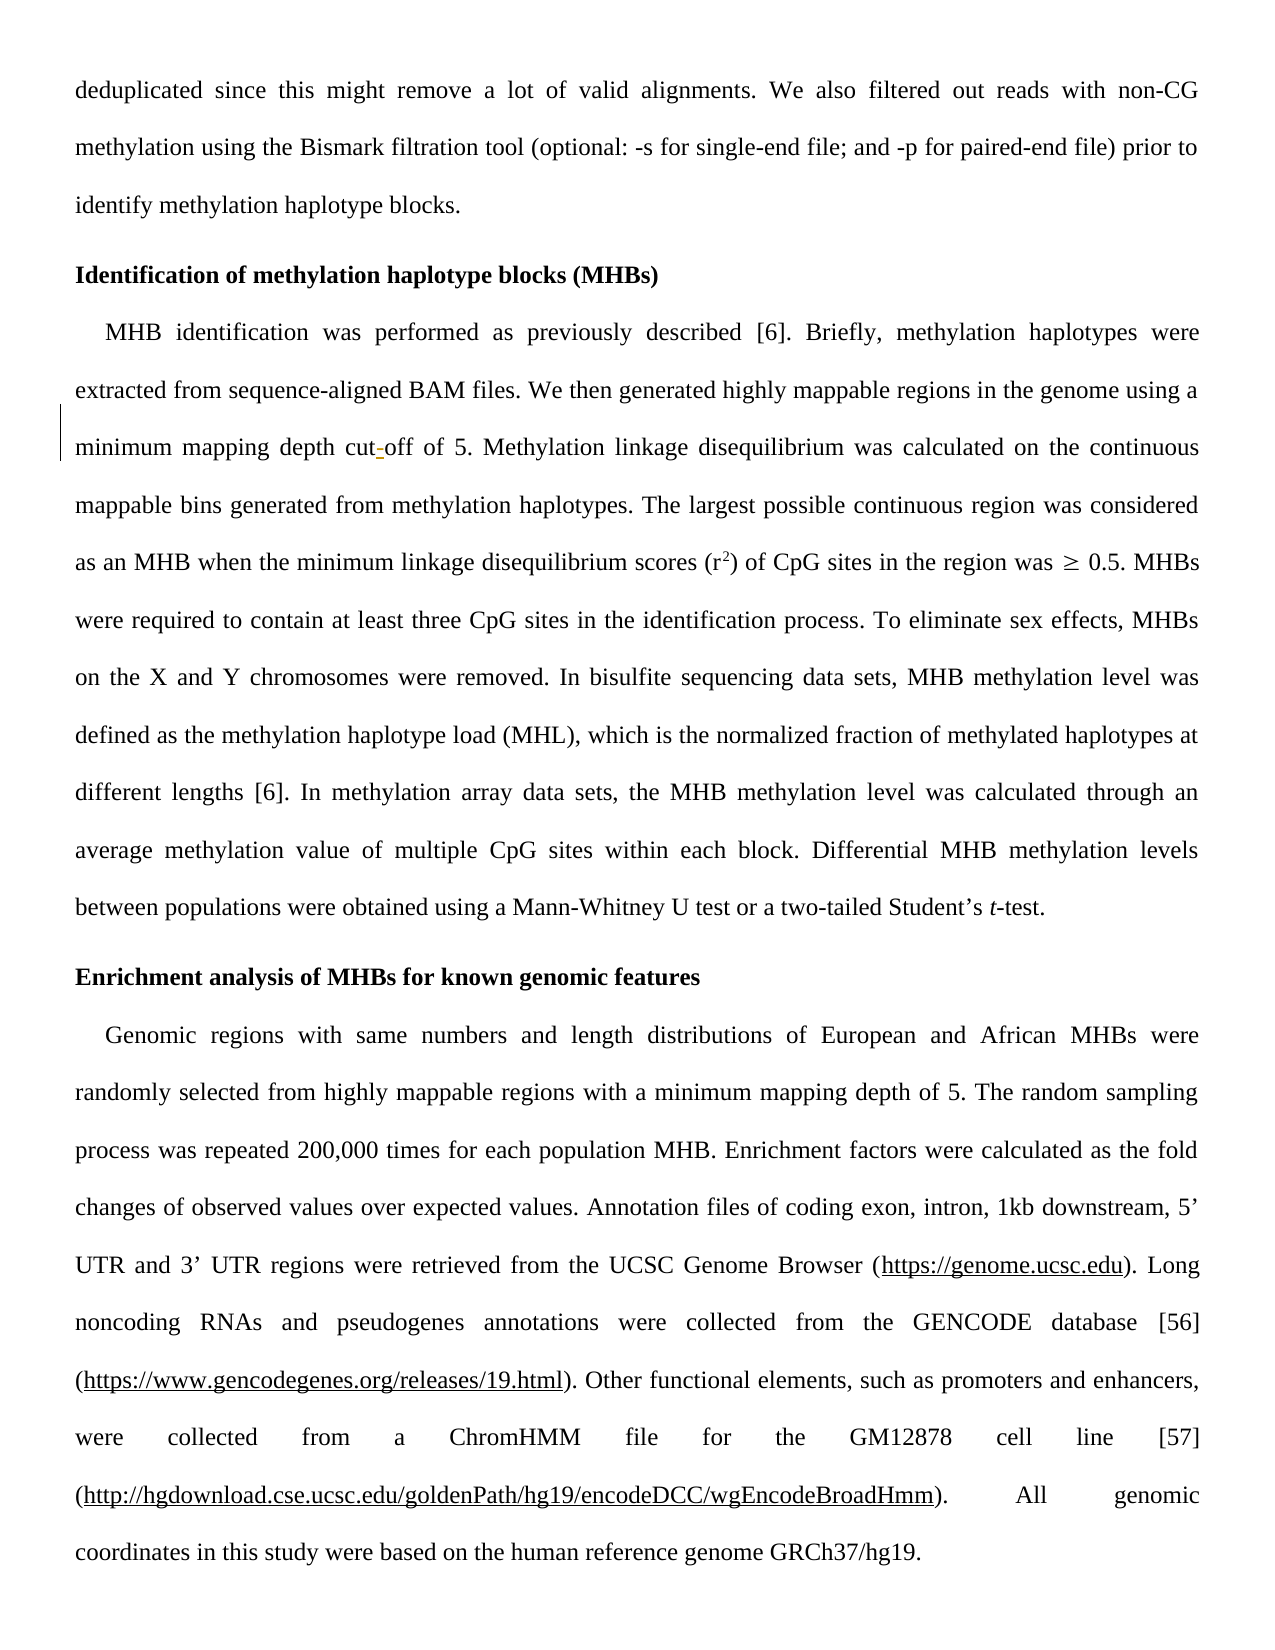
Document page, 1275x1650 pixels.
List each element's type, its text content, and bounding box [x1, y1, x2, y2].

text Genomic regions with same numbers and length distributions of European and African MHBs were randomly selected from highly mappable regions with a minimum mapping depth of 5. The random sampling process was repeated 200,000 times for each population MHB. Enrichment factors were calculated as the fold changes of observed values over expected values. Annotation files of coding exon, intron, 1kb downstream, 5’ UTR and 3’ UTR regions were retrieved from the UCSC Genome Browser (https://genome.ucsc.edu). Long noncoding RNAs and pseudogenes annotations were collected from the GENCODE database [56] (https://www.gencodegenes.org/releases/19.html). Other functional elements, such as promoters and enhancers, were collected from a ChromHMM file for the GM12878 cell line [57] (http://hgdownload.cse.ucsc.edu/goldenPath/hg19/encodeDCC/wgEncodeBroadHmm). All genomic coordinates in this study were based on the human reference genome GRCh37/hg19. [75, 1020, 1200, 1566]
text Identification of methylation haplotype blocks (MHBs) [75, 260, 1200, 289]
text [75, 75, 1200, 219]
text Enrichment analysis of MHBs for known genomic features [75, 962, 1200, 991]
text MHB identification was performed as previously described [6]. Briefly, methylation haplotypes were extracted from sequence-aligned BAM files. We then generated highly mappable regions in the genome using a minimum mapping depth cutoff of 5. Methylation linkage disequilibrium was calculated on the continuous mappable bins generated from methylation haplotypes. The largest possible continuous region was considered as an MHB when the minimum linkage disequilibrium scores (r2) of CpG sites in the region was 0.5. MHBs were required to contain at least three CpG sites in the identification process. To eliminate sex effects, MHBs on the X and Y chromosomes were removed. In bisulfite sequencing data sets, MHB methylation level was defined as the methylation haplotype load (MHL), which is the normalized fraction of methylated haplotypes at different lengths [6]. In methylation array data sets, the MHB methylation level was calculated through an average methylation value of multiple CpG sites within each block. Differential MHB methylation levels between populations were obtained using a Mann-Whitney U test or a two-tailed Student’s t-test. [75, 317, 1200, 921]
